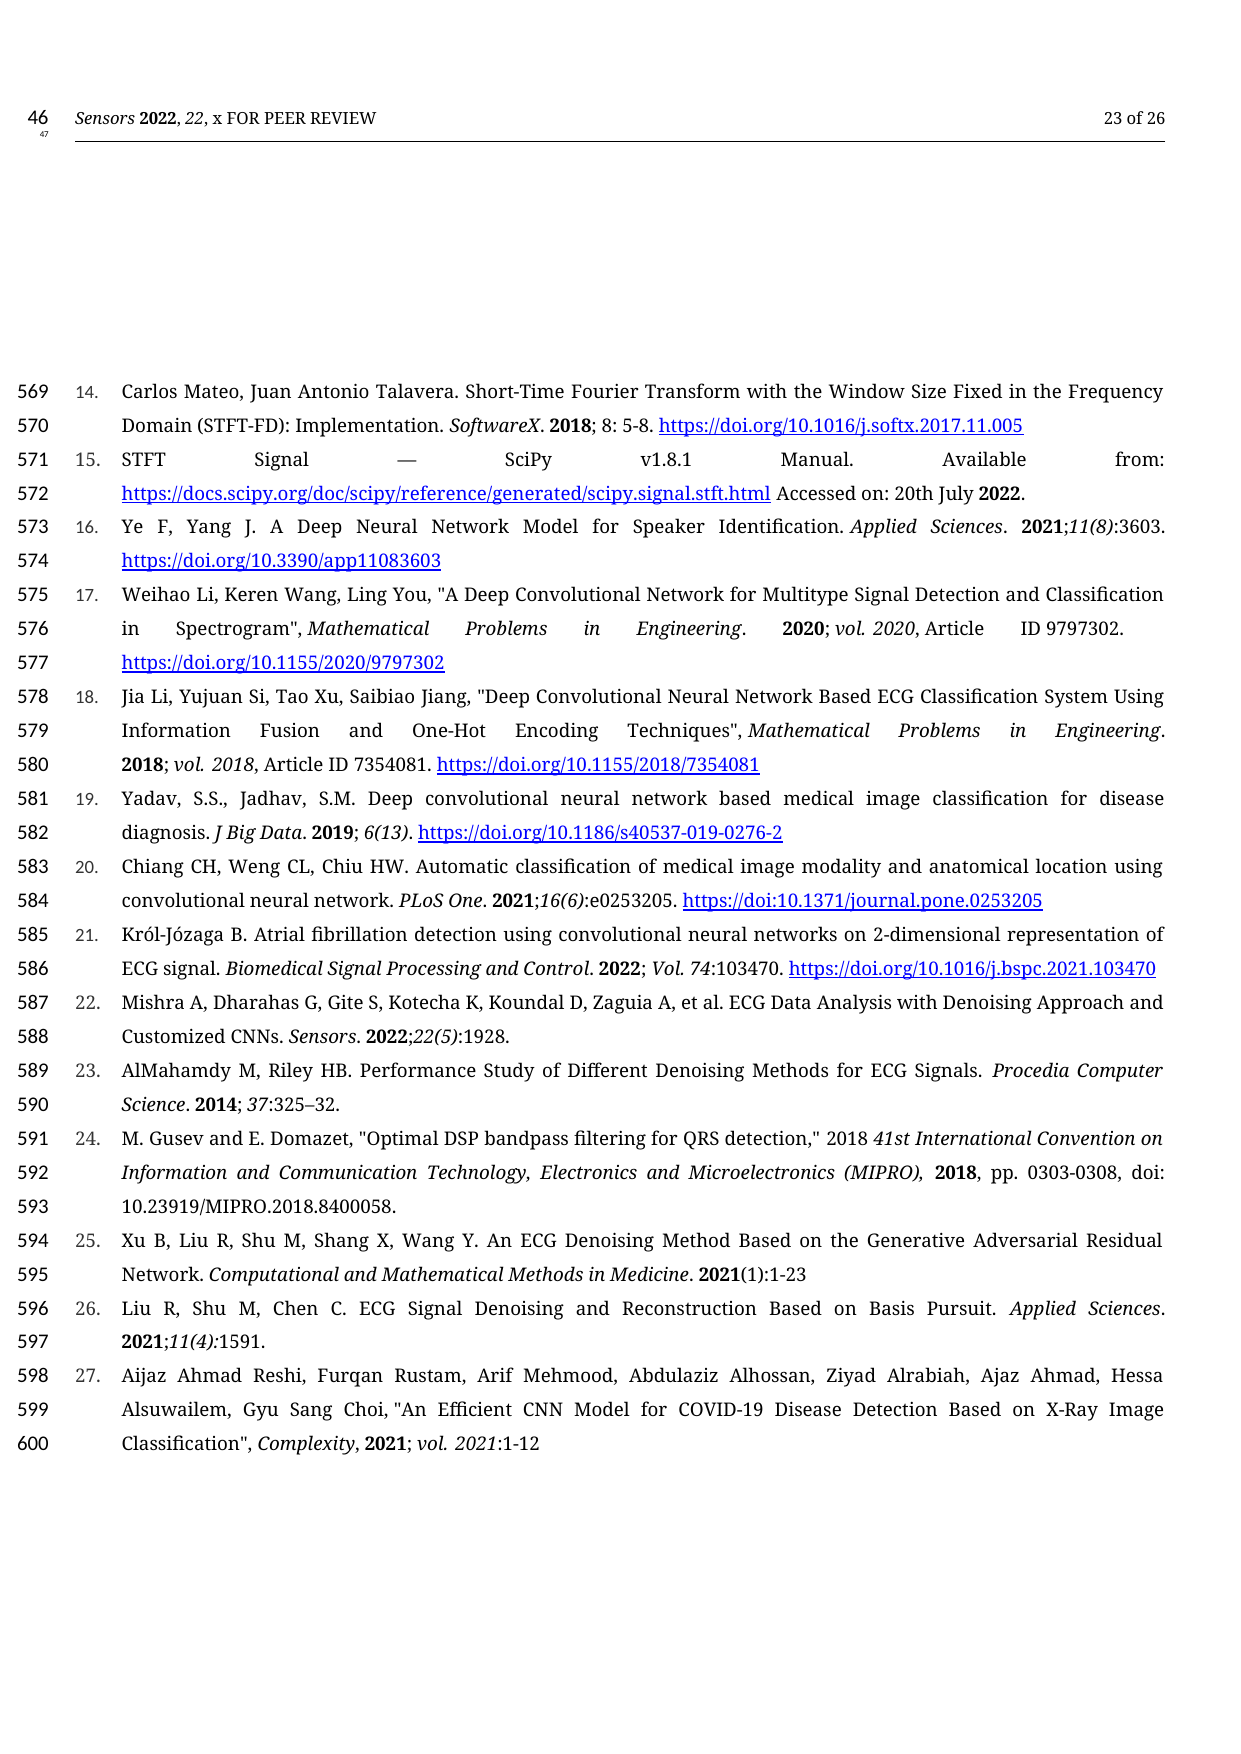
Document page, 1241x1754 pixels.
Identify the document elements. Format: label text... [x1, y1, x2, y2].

list Mishra A, Dharahas G, Gite S, Kotecha K, Koundal D, Zaguia A, et al. ECG Data Analysis with Denoising Approach and Customized CNNs. Sensors. 2022;22(5):1928. [75, 985, 1165, 1053]
list AlMahamdy M, Riley HB. Performance Study of Different Denoising Methods for ECG Signals. Procedia Computer Science. 2014; 37:325–32. [75, 1053, 1165, 1121]
list M. Gusev and E. Domazet, "Optimal DSP bandpass filtering for QRS detection," 2018 41st International Convention on Information and Communication Technology, Electronics and Microelectronics (MIPRO), 2018, pp. 0303-0308, doi: 10.23919/MIPRO.2018.8400058. [75, 1121, 1165, 1223]
list Aijaz Ahmad Reshi, Furqan Rustam, Arif Mehmood, Abdulaziz Alhossan, Ziyad Alrabiah, Ajaz Ahmad, Hessa Alsuwailem, Gyu Sang Choi, "An Efficient CNN Model for COVID-19 Disease Detection Based on X-Ray Image Classification", Complexity, 2021; vol. 2021:1-12 [75, 1358, 1165, 1460]
list Król-Józaga B. Atrial fibrillation detection using convolutional neural networks on 2-dimensional representation of ECG signal. Biomedical Signal Processing and Control. 2022; Vol. 74:103470. https://doi.org/10.1016/j.bspc.2021.103470 [75, 917, 1165, 985]
list Ye F, Yang J. A Deep Neural Network Model for Speaker Identification. Applied Sciences. 2021;11(8):3603. https://doi.org/10.3390/app11083603 [75, 509, 1165, 577]
list Weihao Li, Keren Wang, Ling You, "A Deep Convolutional Network for Multitype Signal Detection and Classification in Spectrogram", Mathematical Problems in Engineering. 2020; vol. 2020, Article ID 9797302. https://doi.org/10.1155/2020/9797302 [75, 577, 1165, 679]
list STFT Signal — SciPy v1.8.1 Manual. Available from: https://docs.scipy.org/doc/scipy/reference/generated/scipy.signal.stft.html Accessed on: 20th July 2022. [75, 442, 1165, 509]
list Carlos Mateo, Juan Antonio Talavera. Short-Time Fourier Transform with the Window Size Fixed in the Frequency Domain (STFT-FD): Implementation. SoftwareX. 2018; 8: 5-8. https://doi.org/10.1016/j.softx.2017.11.005 [75, 374, 1165, 442]
list Xu B, Liu R, Shu M, Shang X, Wang Y. An ECG Denoising Method Based on the Generative Adversarial Residual Network. Computational and Mathematical Methods in Medicine. 2021(1):1-23 [75, 1223, 1165, 1291]
list Chiang CH, Weng CL, Chiu HW. Automatic classification of medical image modality and anatomical location using convolutional neural network. PLoS One. 2021;16(6):e0253205. https://doi:10.1371/journal.pone.0253205 [75, 849, 1165, 917]
list Yadav, S.S., Jadhav, S.M. Deep convolutional neural network based medical image classification for disease diagnosis. J Big Data. 2019; 6(13). https://doi.org/10.1186/s40537-019-0276-2 [75, 781, 1165, 849]
list Liu R, Shu M, Chen C. ECG Signal Denoising and Reconstruction Based on Basis Pursuit. Applied Sciences. 2021;11(4):1591. [75, 1291, 1165, 1358]
list Jia Li, Yujuan Si, Tao Xu, Saibiao Jiang, "Deep Convolutional Neural Network Based ECG Classification System Using Information Fusion and One-Hot Encoding Techniques", Mathematical Problems in Engineering. 2018; vol. 2018, Article ID 7354081. https://doi.org/10.1155/2018/7354081 [75, 679, 1165, 781]
